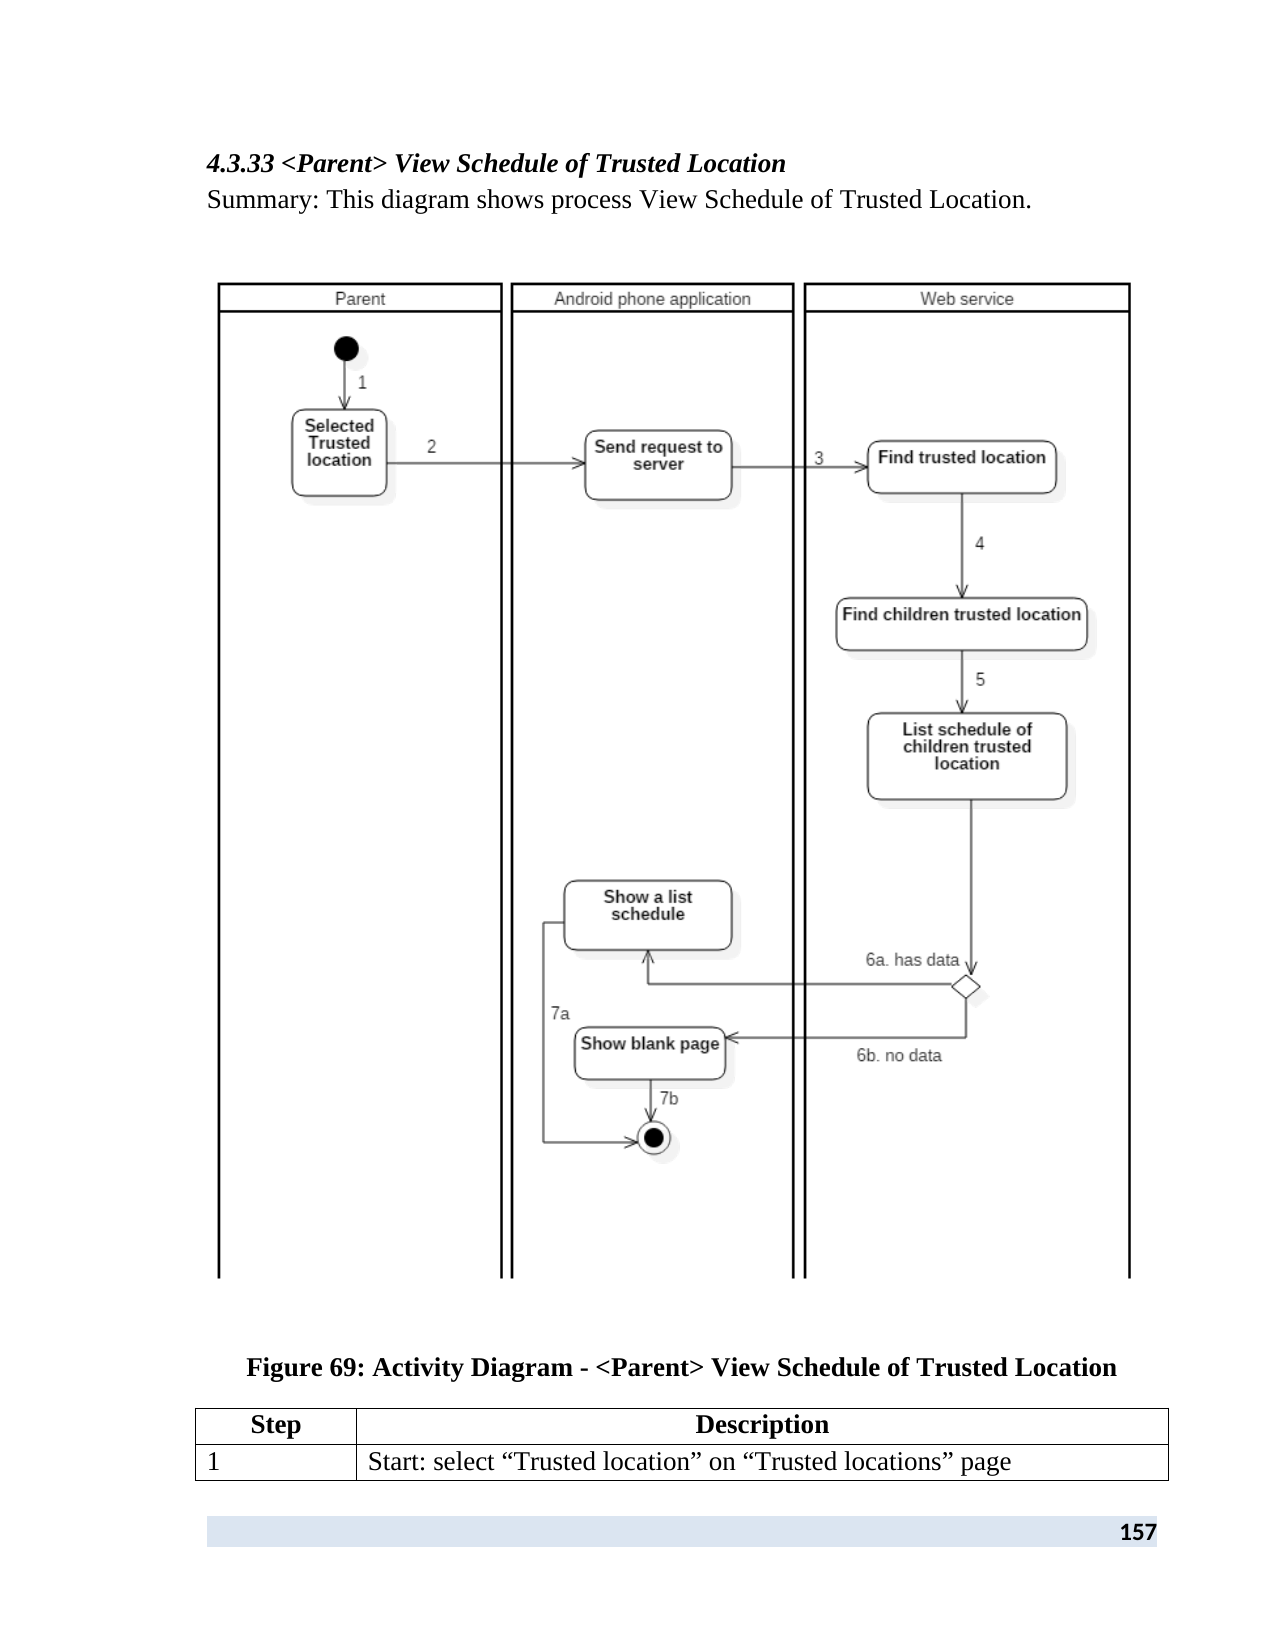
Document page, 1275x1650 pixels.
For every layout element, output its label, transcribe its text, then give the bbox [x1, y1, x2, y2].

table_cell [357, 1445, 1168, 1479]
picture [206, 271, 1182, 1331]
text Figure 69: Activity Diagram - <Parent> View Schedule of Trusted Location [207, 1351, 1157, 1382]
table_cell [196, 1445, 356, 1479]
text Summary: This diagram shows process View Schedule of Trusted Location. [207, 183, 1157, 214]
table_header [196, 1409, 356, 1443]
subtitle 4.3.33 <Parent> View Schedule of Trusted Location [207, 148, 1157, 179]
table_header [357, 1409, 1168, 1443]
